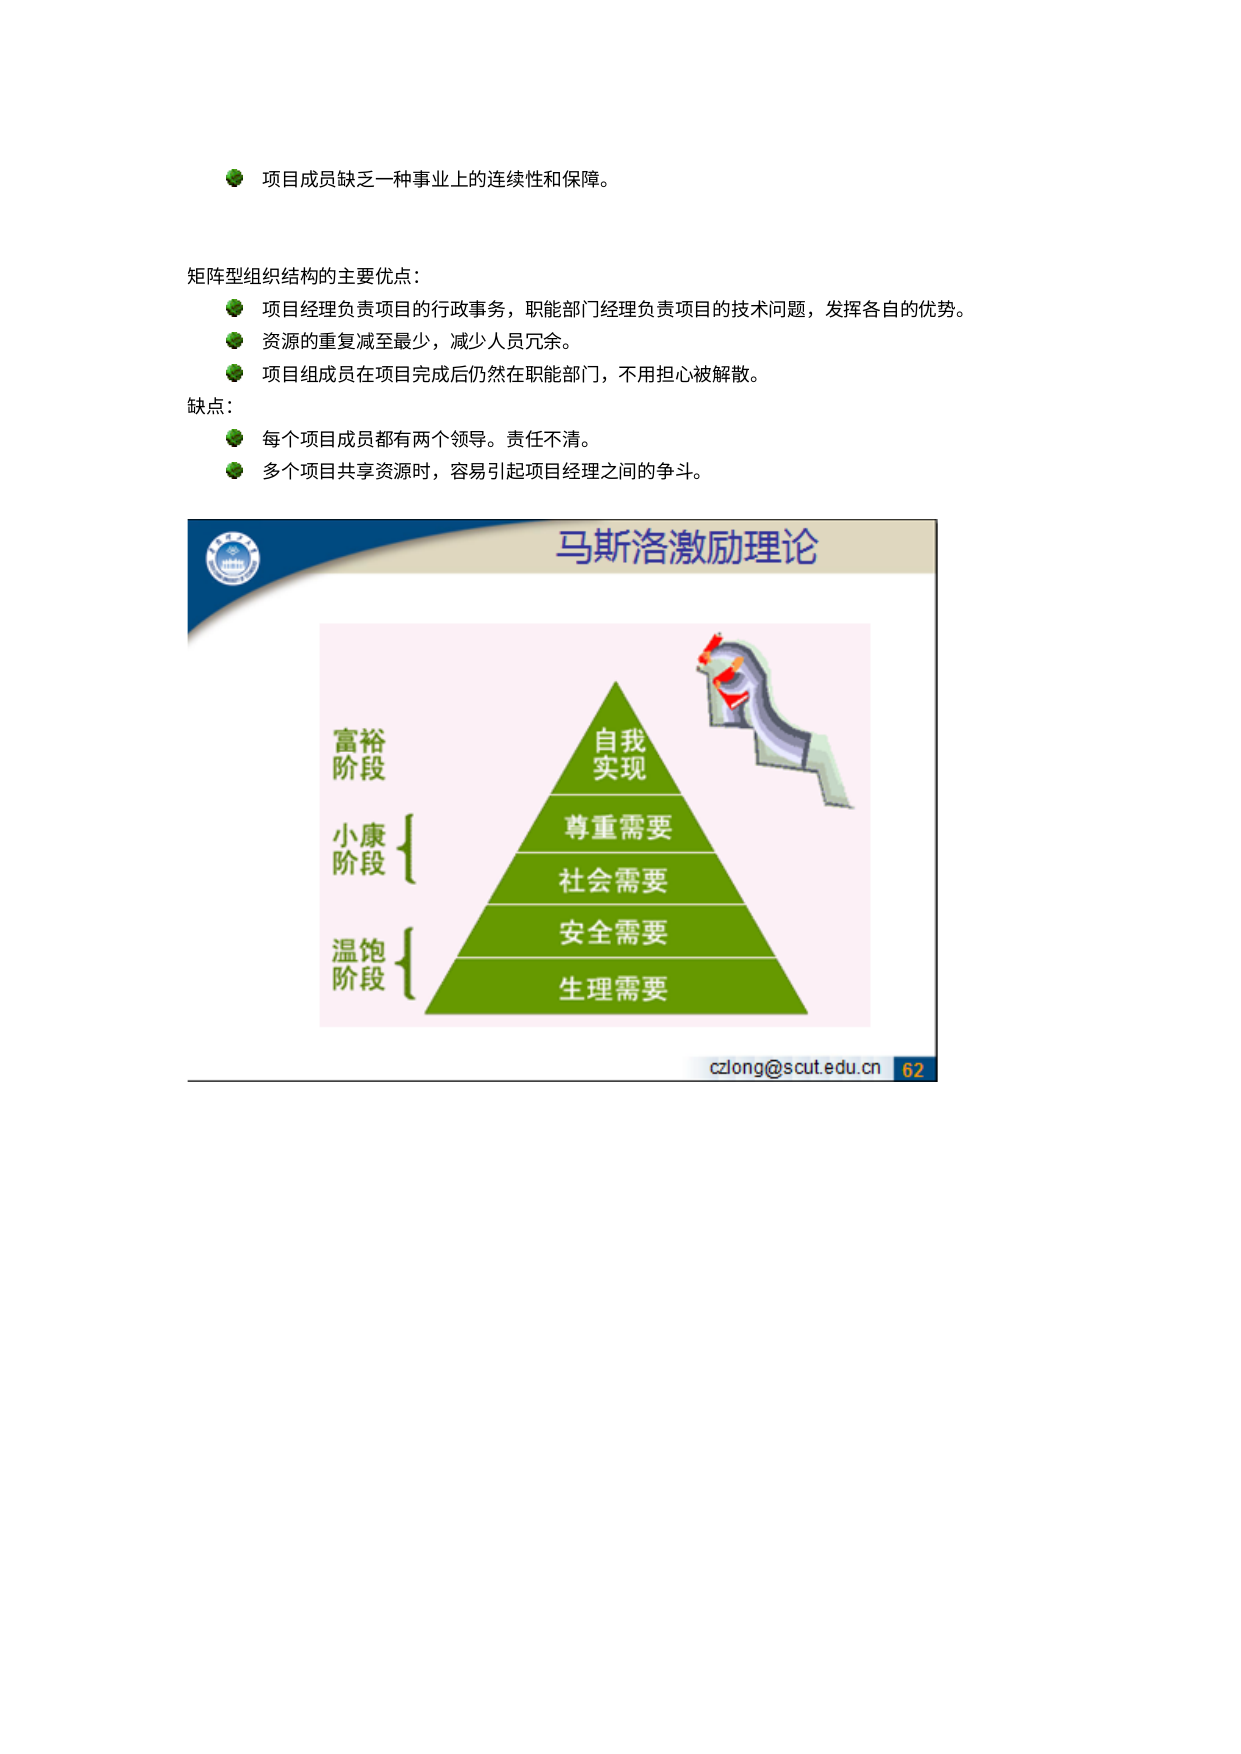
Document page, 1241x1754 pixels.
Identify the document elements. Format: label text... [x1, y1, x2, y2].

list 资源的重复减至最少，减少人员冗余。 [225, 324, 1053, 357]
list 项目成员缺乏一种事业上的连续性和保障。 [225, 162, 1053, 194]
picture [226, 332, 243, 349]
picture [226, 169, 243, 187]
text 缺点： [187, 389, 1053, 422]
picture [187, 519, 938, 1082]
list 项目经理负责项目的行政事务，职能部门经理负责项目的技术问题，发挥各自的优势。 [225, 292, 1053, 324]
picture [226, 429, 243, 447]
list 每个项目成员都有两个领导。责任不清。 [225, 422, 1053, 454]
picture [226, 299, 243, 317]
list 项目组成员在项目完成后仍然在职能部门，不用担心被解散。 [225, 357, 1053, 389]
text 矩阵型组织结构的主要优点： [187, 259, 1053, 292]
list 多个项目共享资源时，容易引起项目经理之间的争斗。 [225, 454, 1053, 487]
picture [226, 462, 243, 479]
picture [226, 364, 243, 382]
